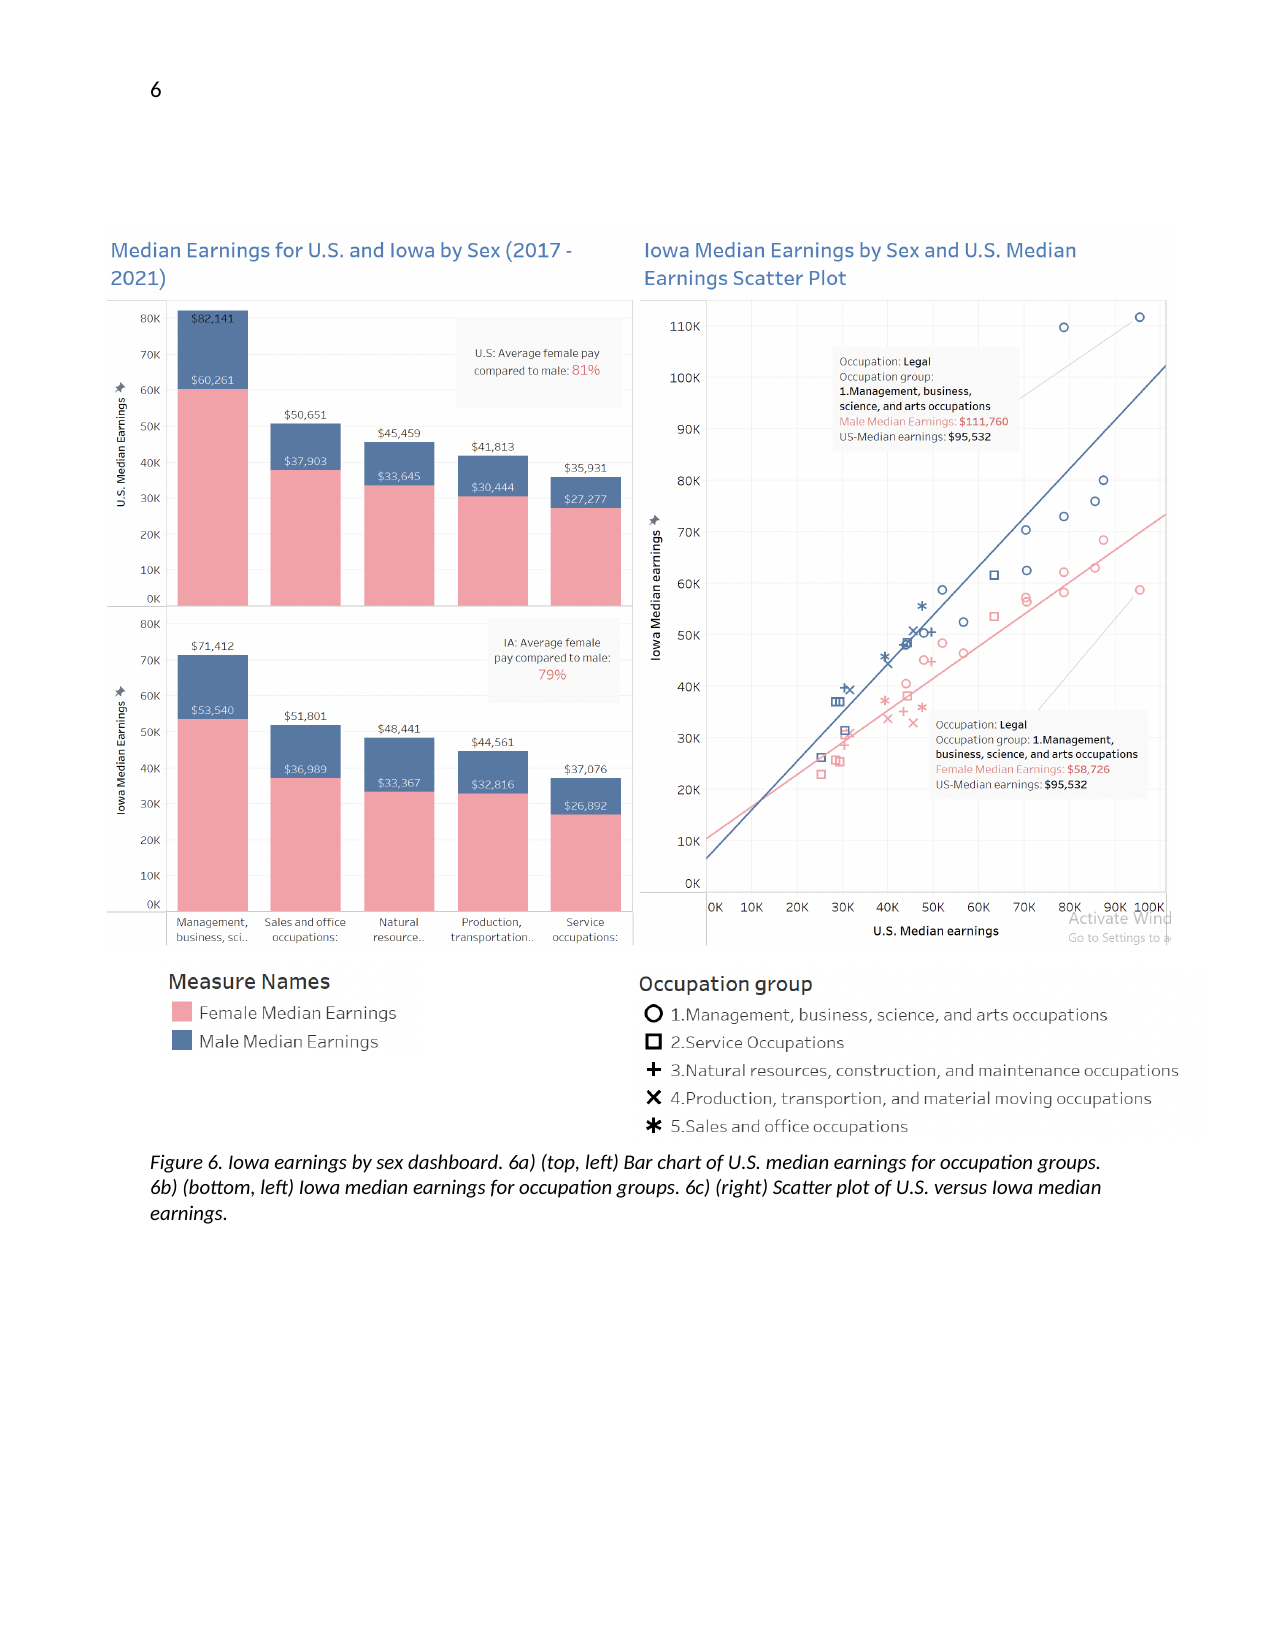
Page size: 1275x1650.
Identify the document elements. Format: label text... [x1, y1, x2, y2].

picture [631, 964, 1209, 1142]
picture [160, 959, 424, 1058]
text Figure 6. Iowa earnings by sex dashboard. 6a) (top, left) Bar chart of U.S. median earnings for occupation groups. 6b) (bottom, left) Iowa median earnings for occupation groups. 6c) (right) Scatter plot of U.S. versus Iowa median earnings. [150, 1149, 1125, 1225]
picture [105, 226, 1171, 946]
